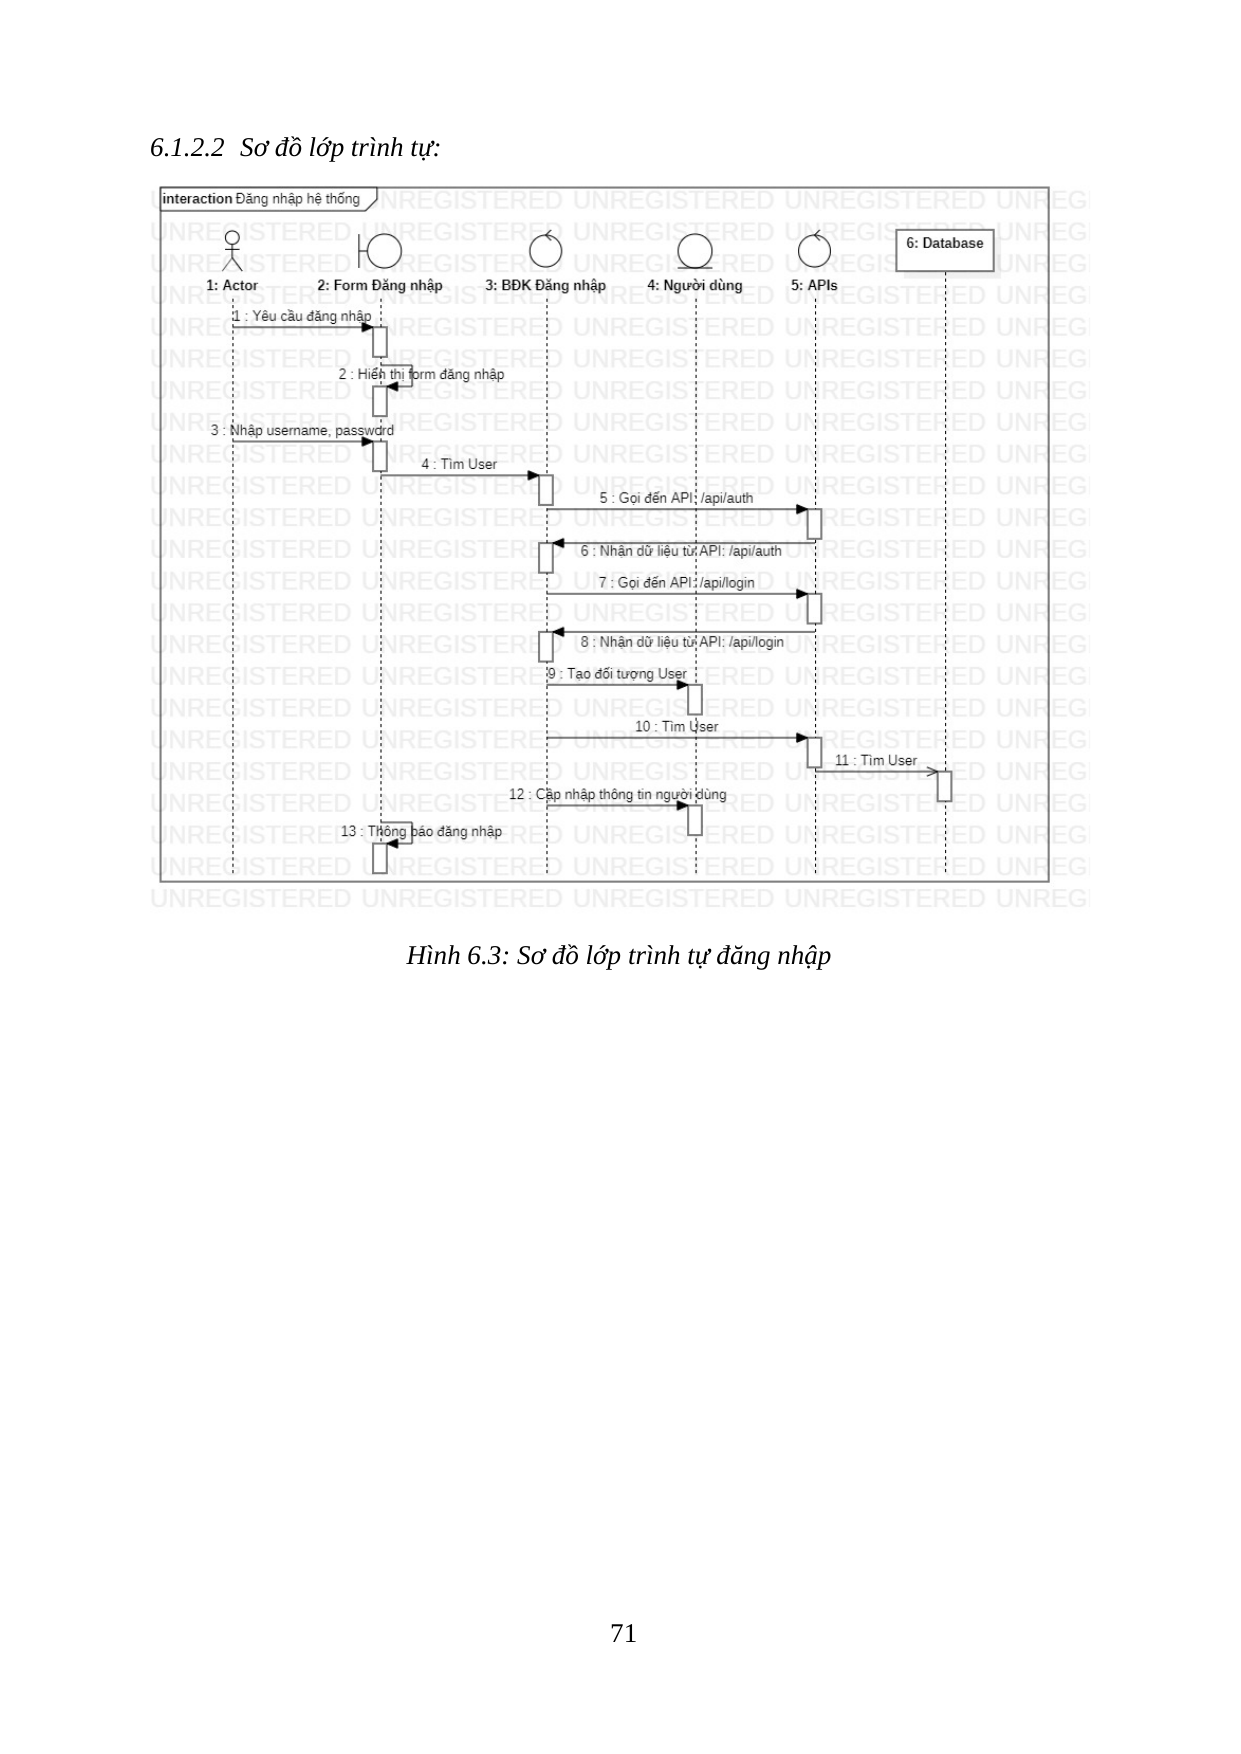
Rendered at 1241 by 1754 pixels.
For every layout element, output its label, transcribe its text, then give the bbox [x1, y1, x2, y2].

subtitle Sơ đồ lớp trình tự: [150, 131, 1090, 162]
picture [150, 177, 1091, 924]
text Hình 6.3: Sơ đồ lớp trình tự đăng nhập [150, 939, 1090, 971]
